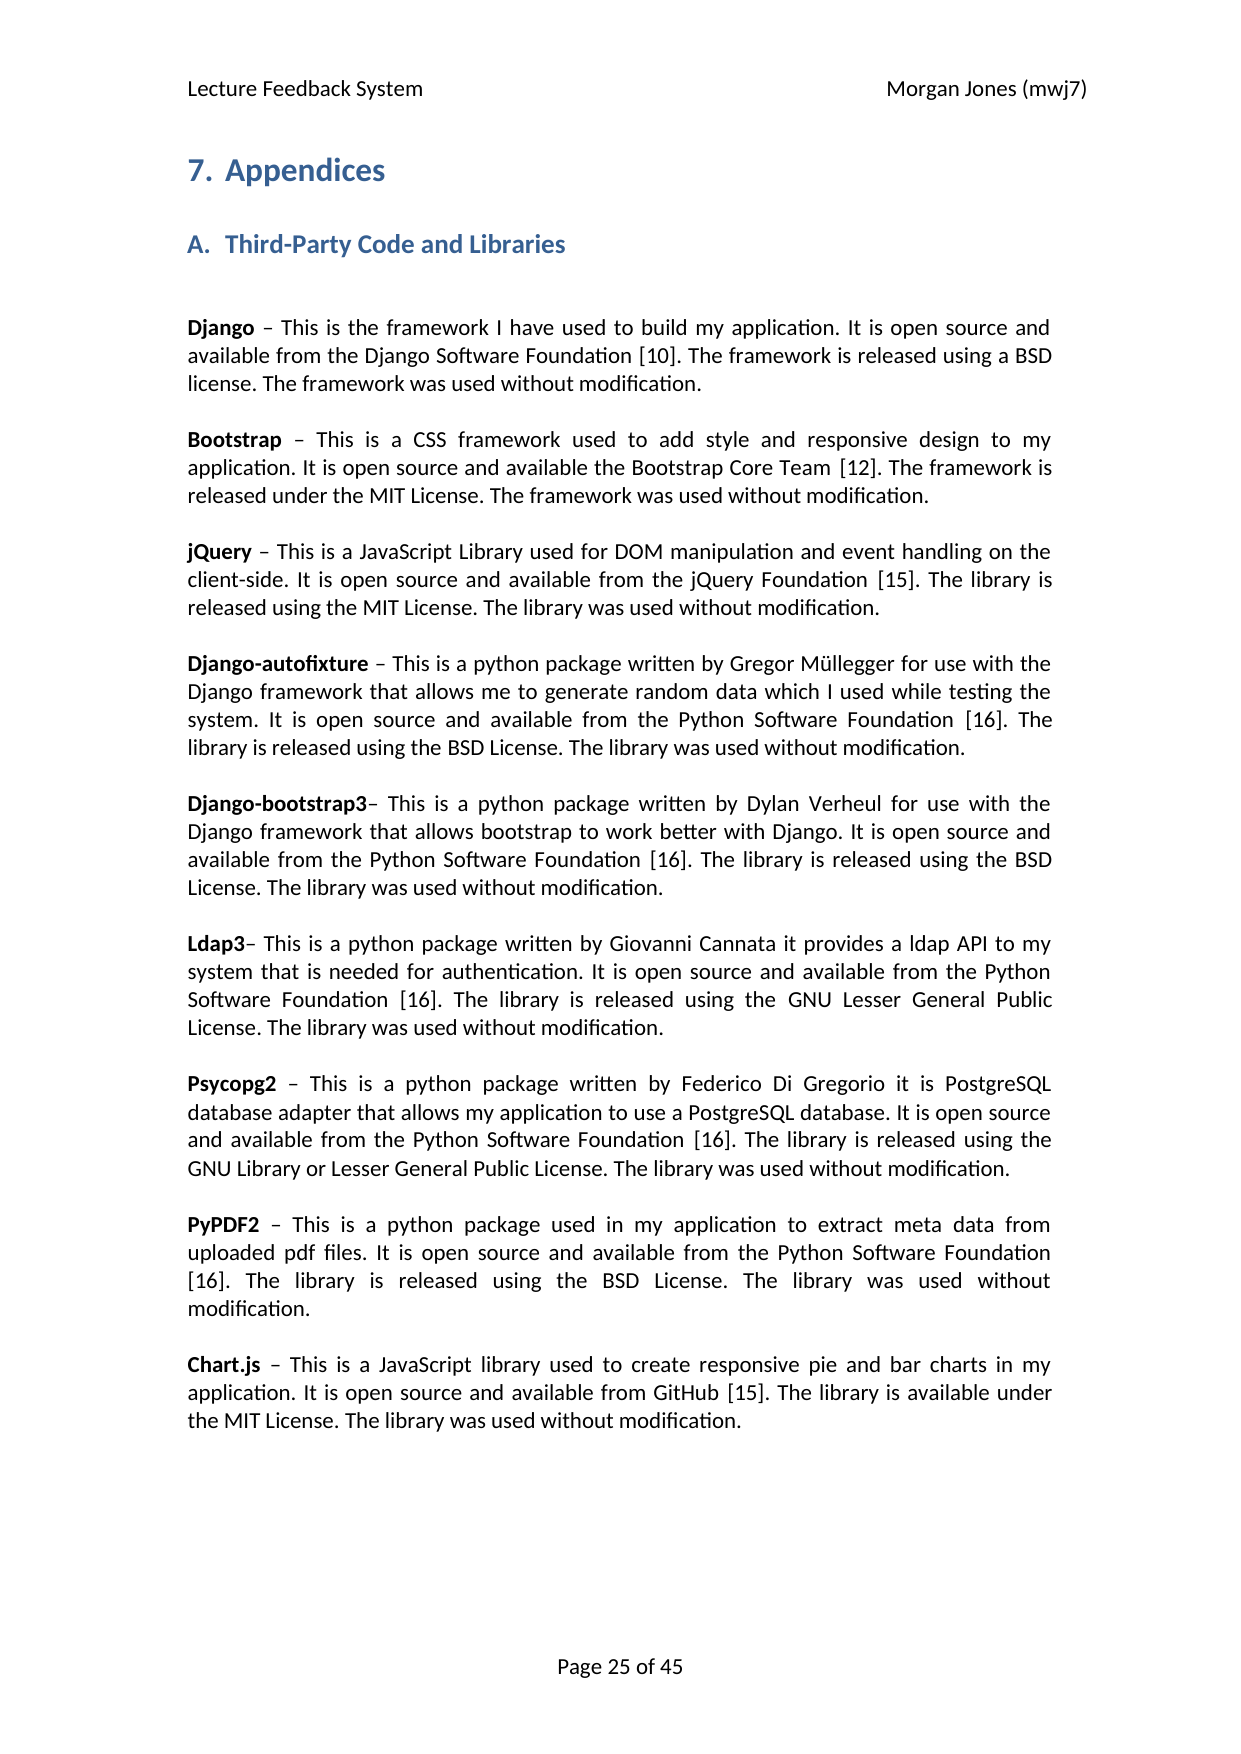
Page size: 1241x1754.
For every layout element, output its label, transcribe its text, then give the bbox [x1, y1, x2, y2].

text Django-bootstrap3– This is a python package written by Dylan Verheul for use with the Django framework that allows bootstrap to work better with Django. It is open source and available from the Python Software Foundation . The library is released using the BSD License. The library was used without modification. [187, 789, 1053, 901]
subtitle Appendices [187, 149, 1053, 189]
text Django – This is the framework I have used to build my application. It is open source and available from the Django Software Foundation . The framework is released using a BSD license. The framework was used without modification. [187, 313, 1053, 397]
text Ldap3– This is a python package written by Giovanni Cannata it provides a ldap API to my system that is needed for authentication. It is open source and available from the Python Software Foundation . The library is released using the GNU Lesser General Public License. The library was used without modification. [187, 929, 1053, 1042]
text Chart.js – This is a JavaScript library used to create responsive pie and bar charts in my application. It is open source and available from GitHub . The library is available under the MIT License. The library was used without modification. [187, 1350, 1053, 1434]
text Psycopg2 – This is a python package written by Federico Di Gregorio it is PostgreSQL database adapter that allows my application to use a PostgreSQL database. It is open source and available from the Python Software Foundation . The library is released using the GNU Library or Lesser General Public License. The library was used without modification. [187, 1069, 1053, 1182]
text PyPDF2 – This is a python package used in my application to extract meta data from uploaded pdf files. It is open source and available from the Python Software Foundation . The library is released using the BSD License. The library was used without modification. [187, 1210, 1053, 1322]
text Django-autofixture – This is a python package written by Gregor Müllegger for use with the Django framework that allows me to generate random data which I used while testing the system. It is open source and available from the Python Software Foundation . The library is released using the BSD License. The library was used without modification. [187, 649, 1053, 761]
text Bootstrap – This is a CSS framework used to add style and responsive design to my application. It is open source and available the Bootstrap Core Team . The framework is released under the MIT License. The framework was used without modification. [187, 425, 1053, 509]
text jQuery – This is a JavaScript Library used for DOM manipulation and event handling on the client-side. It is open source and available from the jQuery Foundation . The library is released using the MIT License. The library was used without modification. [187, 537, 1053, 621]
text Third-Party Code and Libraries [187, 227, 1053, 260]
